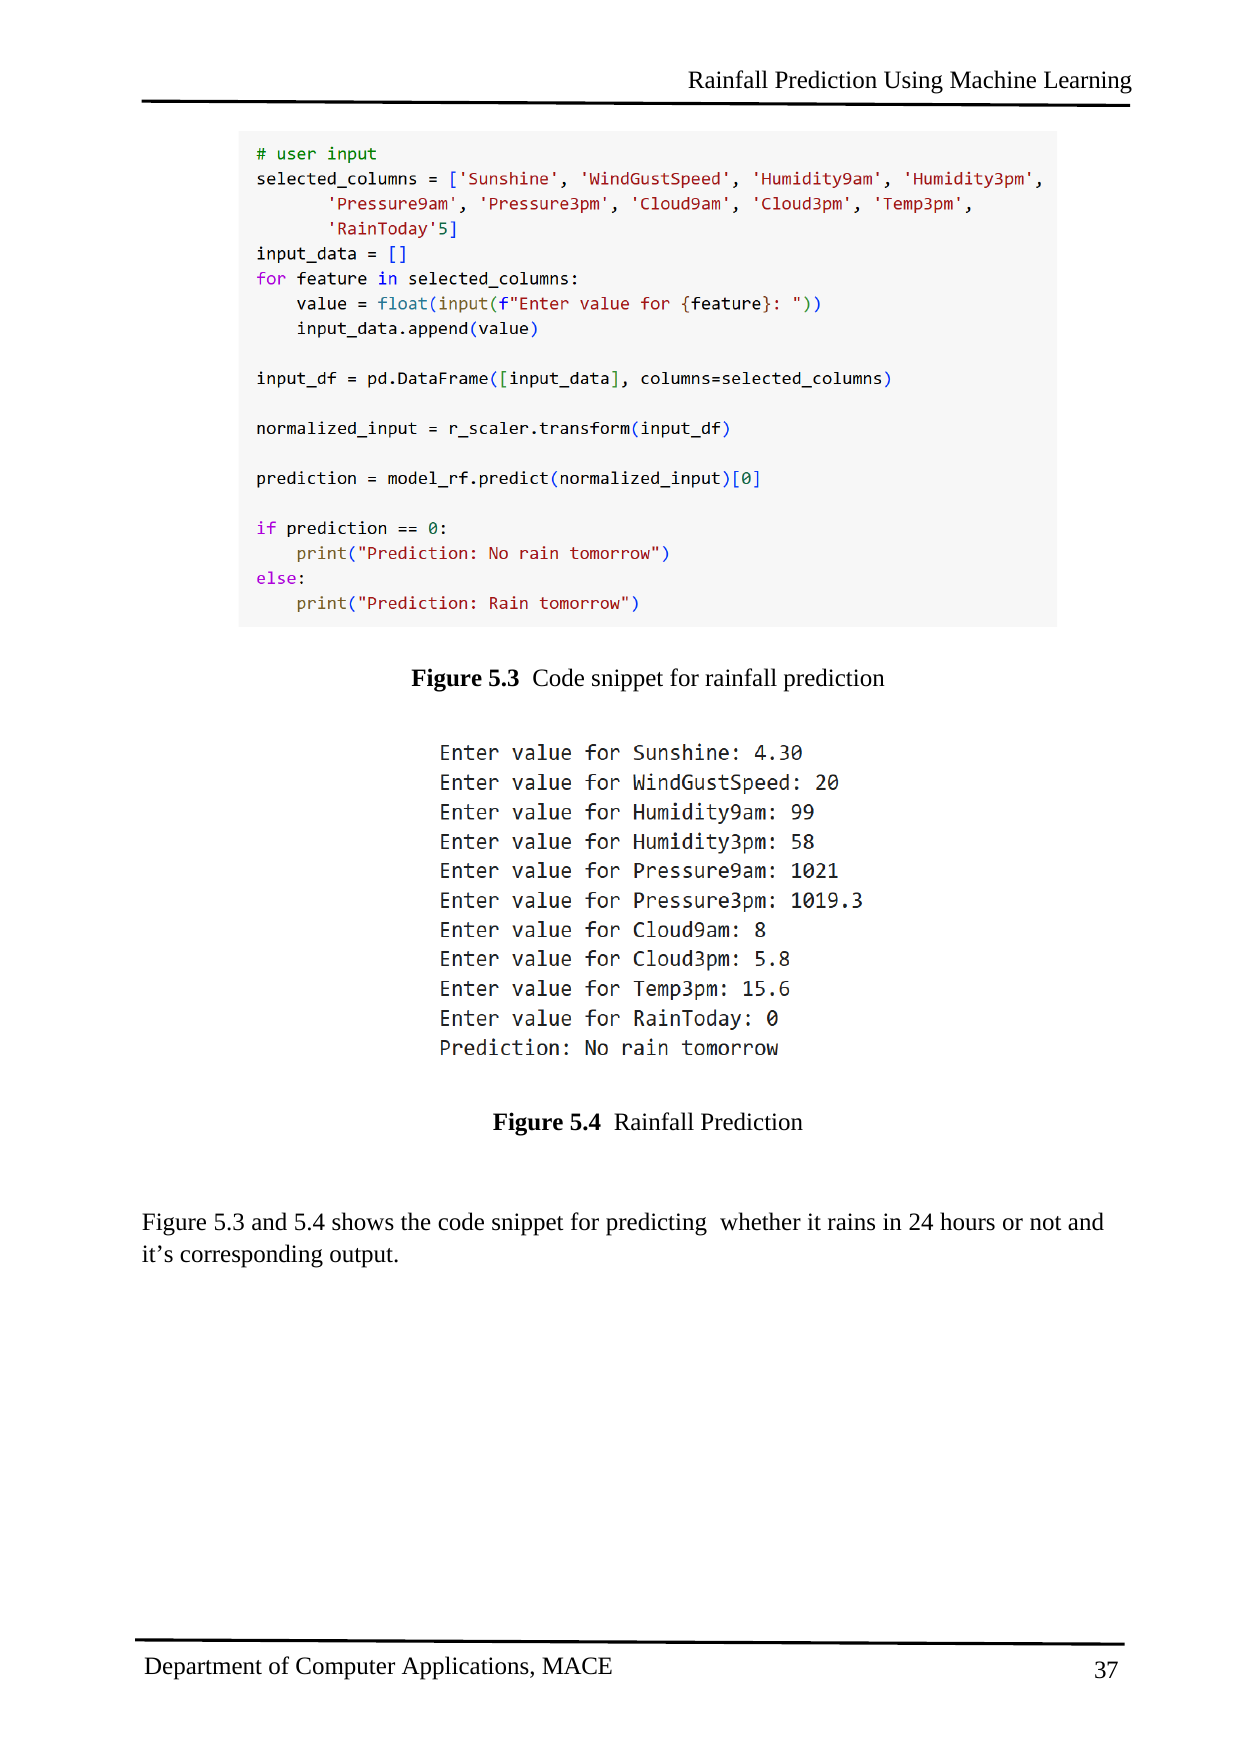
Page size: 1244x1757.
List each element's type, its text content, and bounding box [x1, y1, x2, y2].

text Figure 5.3 and 5.4 shows the code snippet for predicting whether it rains in 24 hours or not and it’s corresponding output. [142, 1207, 1106, 1268]
text Figure 5.3 Code snippet for rainfall prediction [119, 663, 1177, 692]
text Figure 5.4 Rainfall Prediction [119, 1107, 1177, 1136]
picture [238, 131, 1058, 627]
picture [419, 728, 877, 1071]
